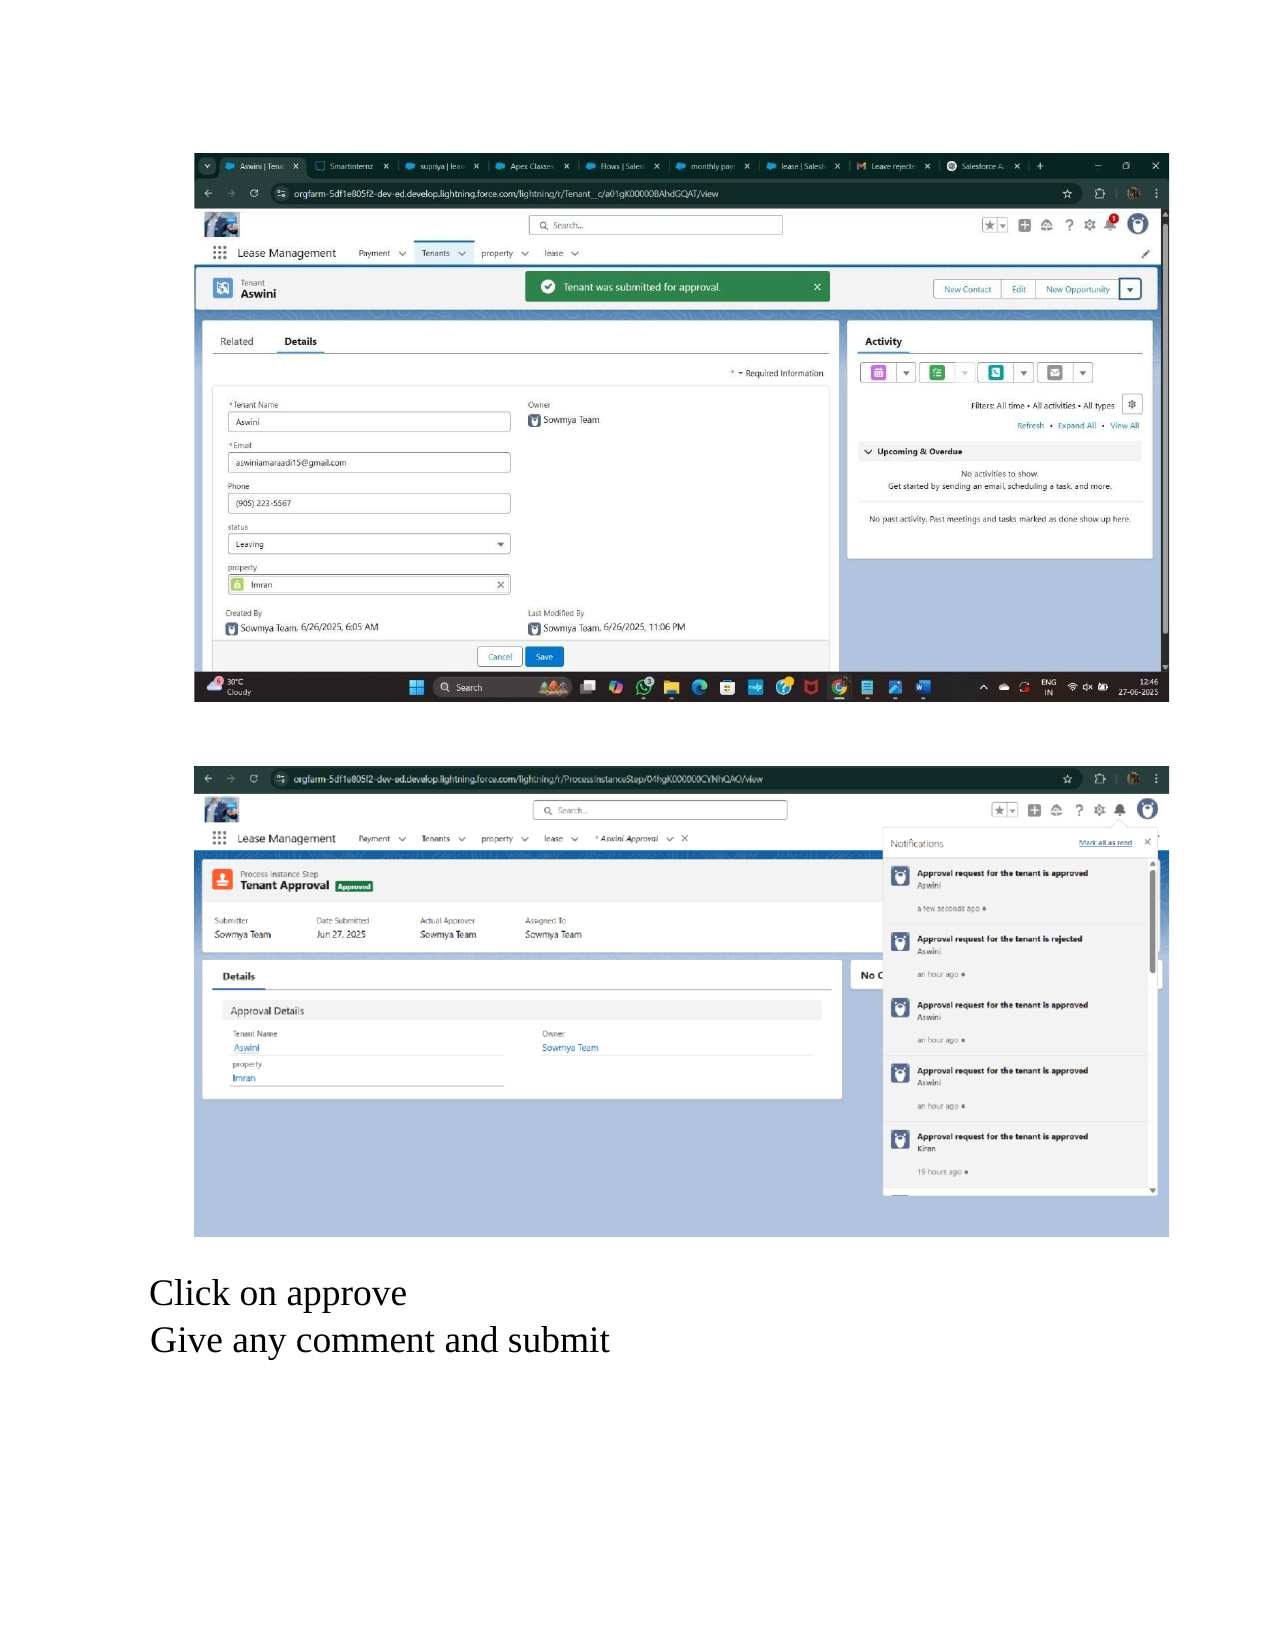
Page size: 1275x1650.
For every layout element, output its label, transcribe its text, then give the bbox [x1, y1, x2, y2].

picture [194, 153, 1170, 702]
picture [193, 766, 1170, 1237]
text Click on approve [149, 1270, 1125, 1313]
text Give any comment and submit [150, 1318, 1207, 1361]
